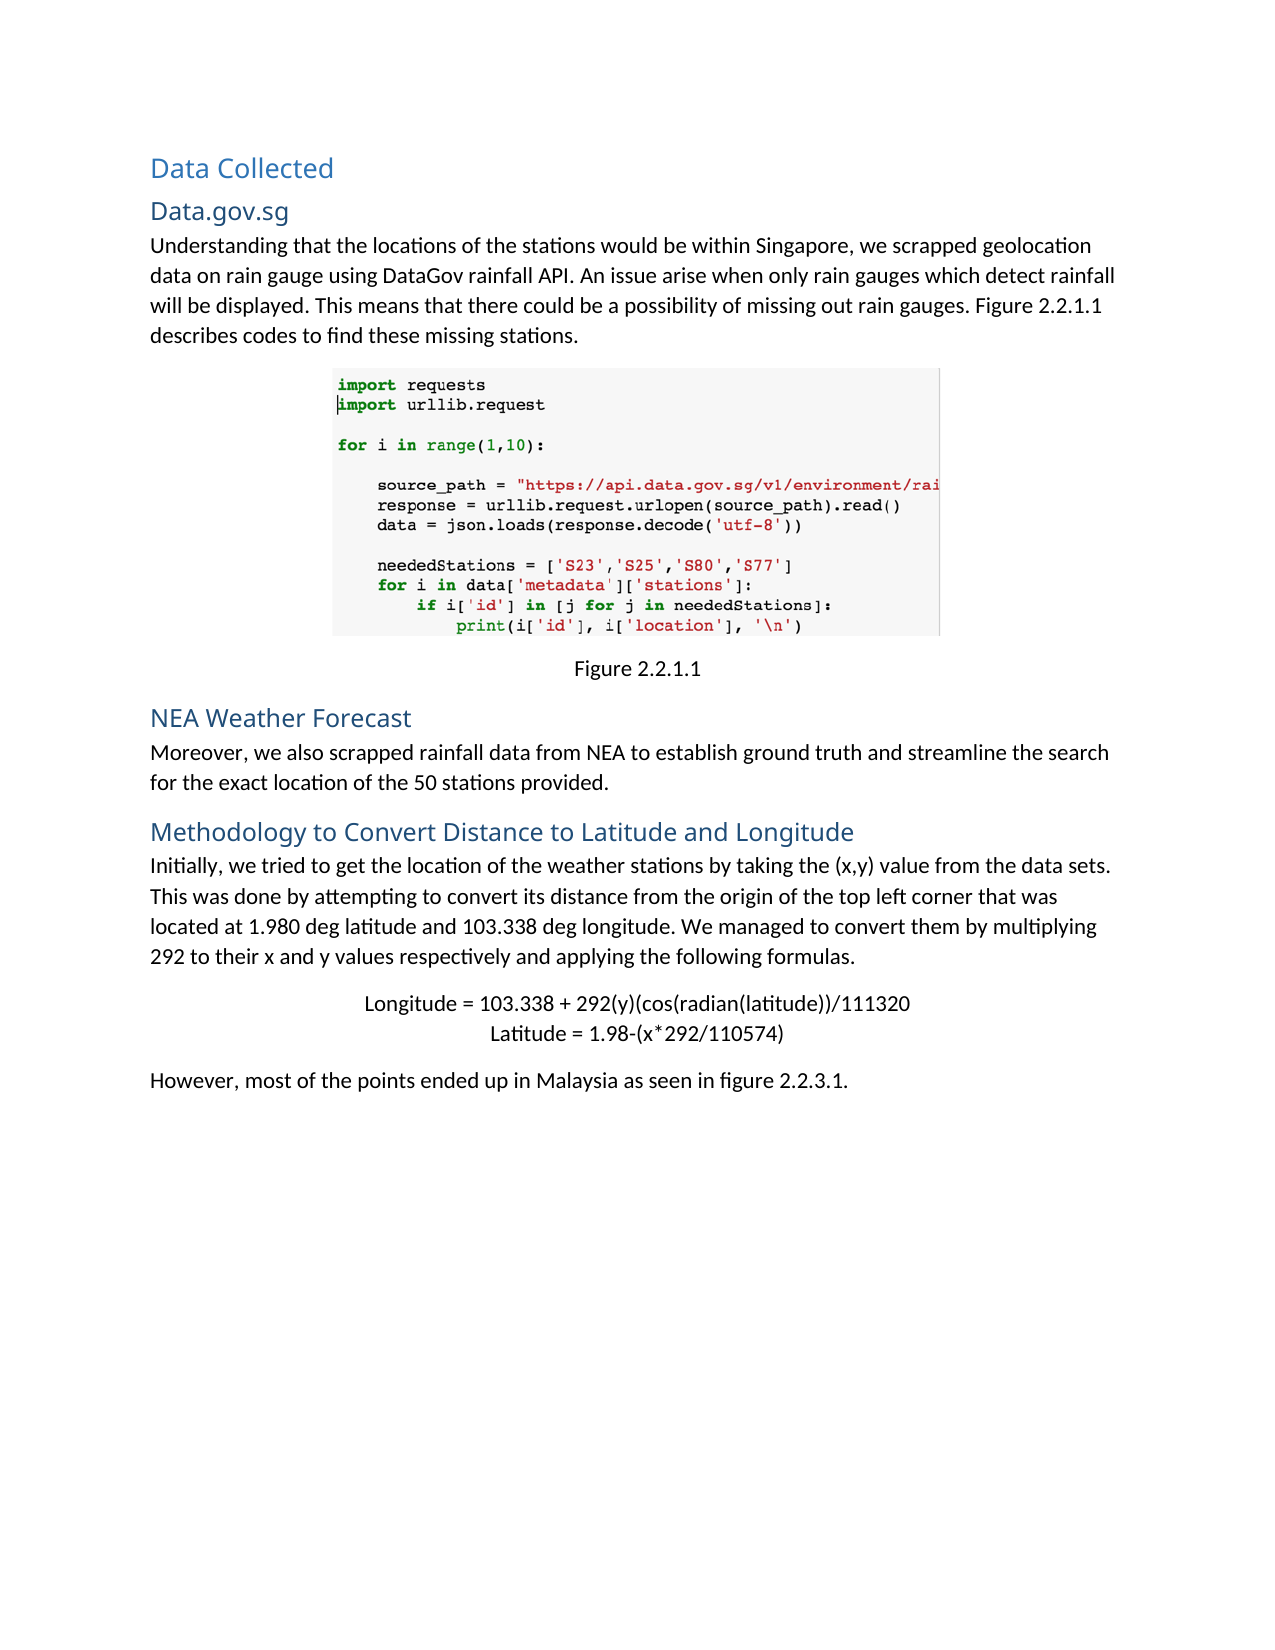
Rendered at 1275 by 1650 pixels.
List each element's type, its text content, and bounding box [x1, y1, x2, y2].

subtitle Data.gov.sg [150, 194, 1125, 228]
picture [332, 368, 943, 636]
text Initially, we tried to get the location of the weather stations by taking the (x,y) value from the data sets. This was done by attempting to convert its distance from the origin of the top left corner that was located at 1.980 deg latitude and 103.338 deg longitude. We managed to convert them by multiplying 292 to their x and y values respectively and applying the following formulas. [150, 852, 1125, 970]
subtitle Data Collected [150, 150, 1125, 187]
text However, most of the points ended up in Malaysia as seen in figure 2.2.3.1. [150, 1066, 1125, 1094]
text Longitude = 103.338 + 292(y)(cos(radian(latitude))/111320 Latitude = 1.98-(x*292/110574) [150, 989, 1125, 1047]
subtitle Methodology to Convert Distance to Latitude and Longitude [150, 815, 1125, 849]
text Understanding that the locations of the stations would be within Singapore, we scrapped geolocation data on rain gauge using DataGov rainfall API. An issue arise when only rain gauges which detect rainfall will be displayed. This means that there could be a possibility of missing out rain gauges. Figure 2.2.1.1 describes codes to find these missing stations. [150, 231, 1125, 349]
subtitle NEA Weather Forecast [150, 701, 1125, 735]
text Moreover, we also scrapped rainfall data from NEA to establish ground truth and streamline the search for the exact location of the 50 stations provided. [150, 738, 1125, 796]
text Figure 2.2.1.1 [150, 654, 1125, 682]
